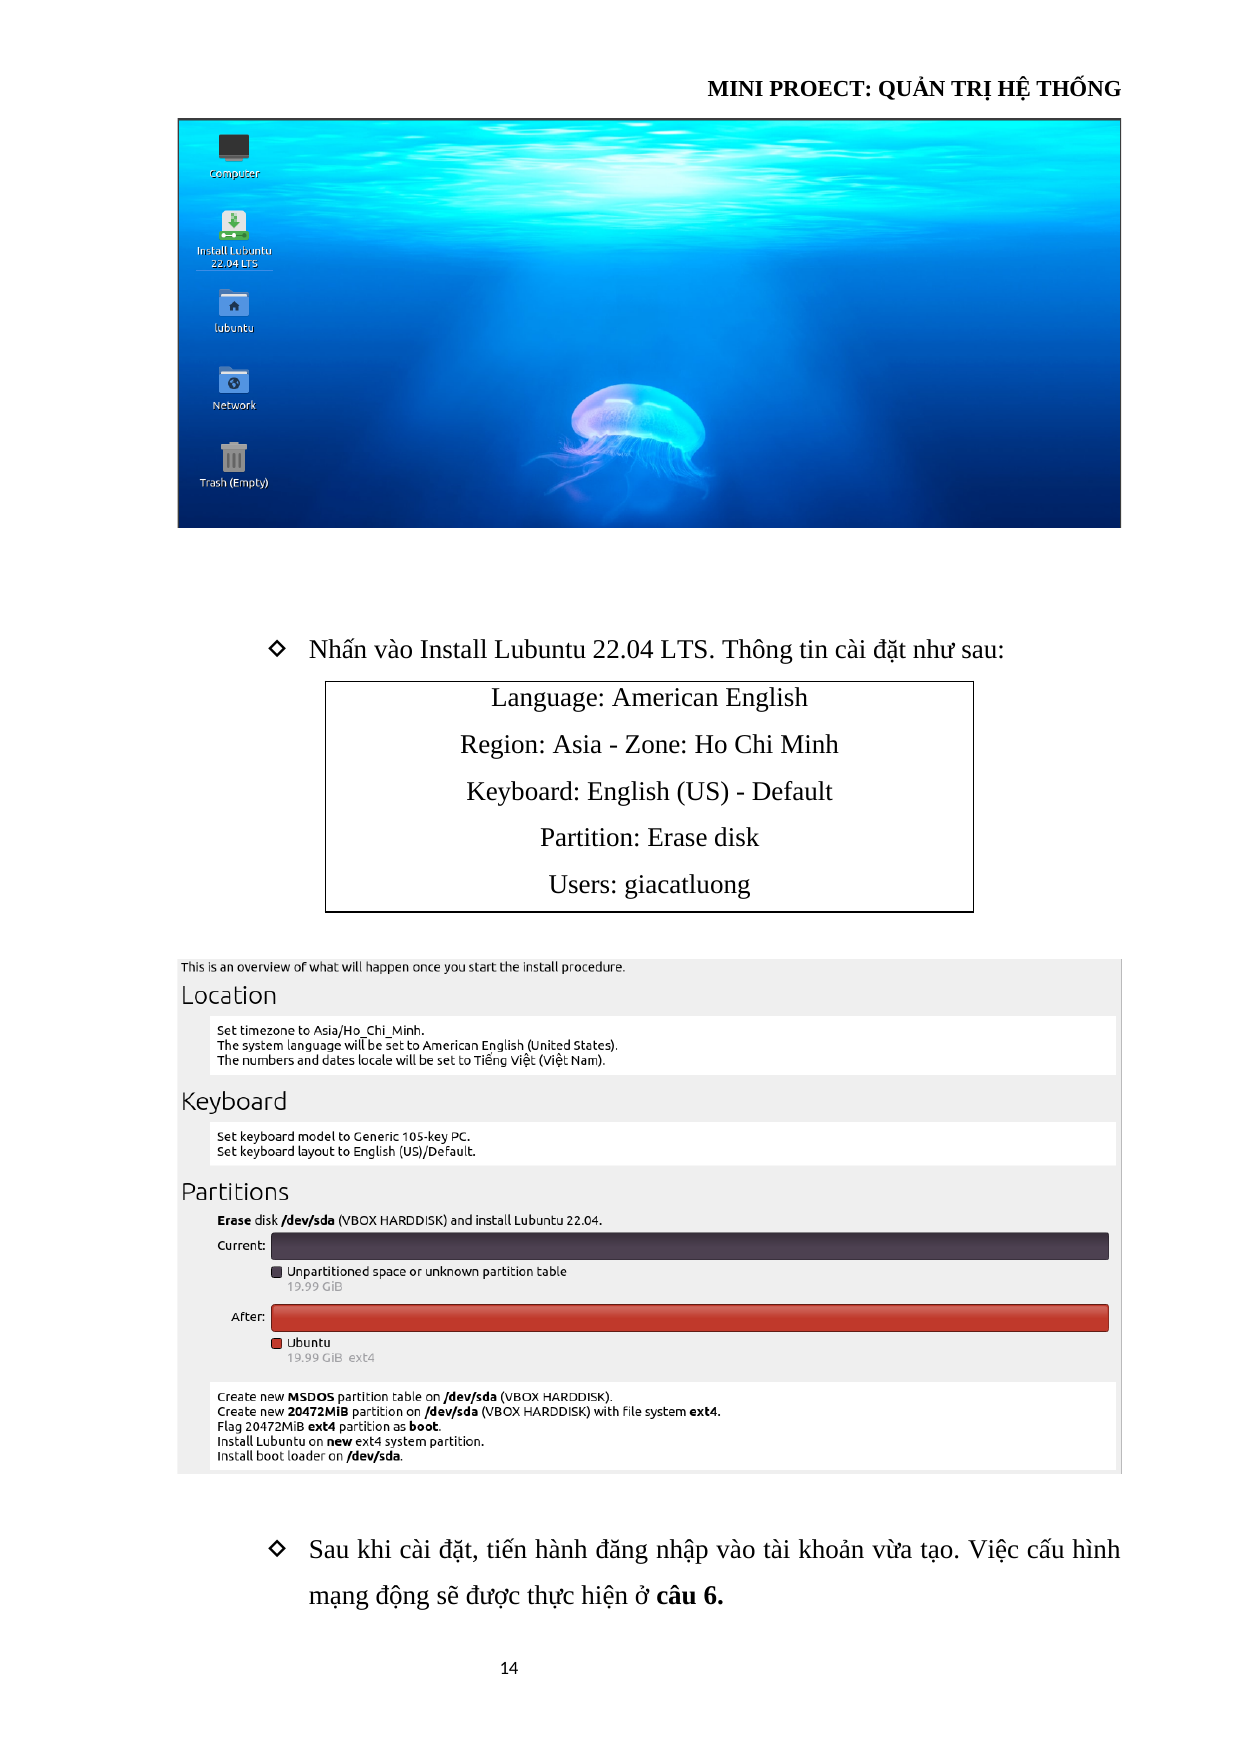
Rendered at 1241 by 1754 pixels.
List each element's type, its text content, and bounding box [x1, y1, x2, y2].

picture [177, 959, 1122, 1474]
list Nhấn vào Install Lubuntu 22.04 LTS. Thông tin cài đặt như sau: [265, 634, 1122, 665]
table_header Language: American English Region: Asia - Zone: Ho Chi Minh Keyboard: English (US) - Default Partition: Erase disk Users: giacatluong [326, 682, 973, 911]
picture [177, 118, 1122, 528]
list Sau khi cài đặt, tiến hành đăng nhập vào tài khoản vừa tạo. Việc cấu hình mạng động sẽ được thực hiện ở câu 6. [265, 1533, 1122, 1611]
